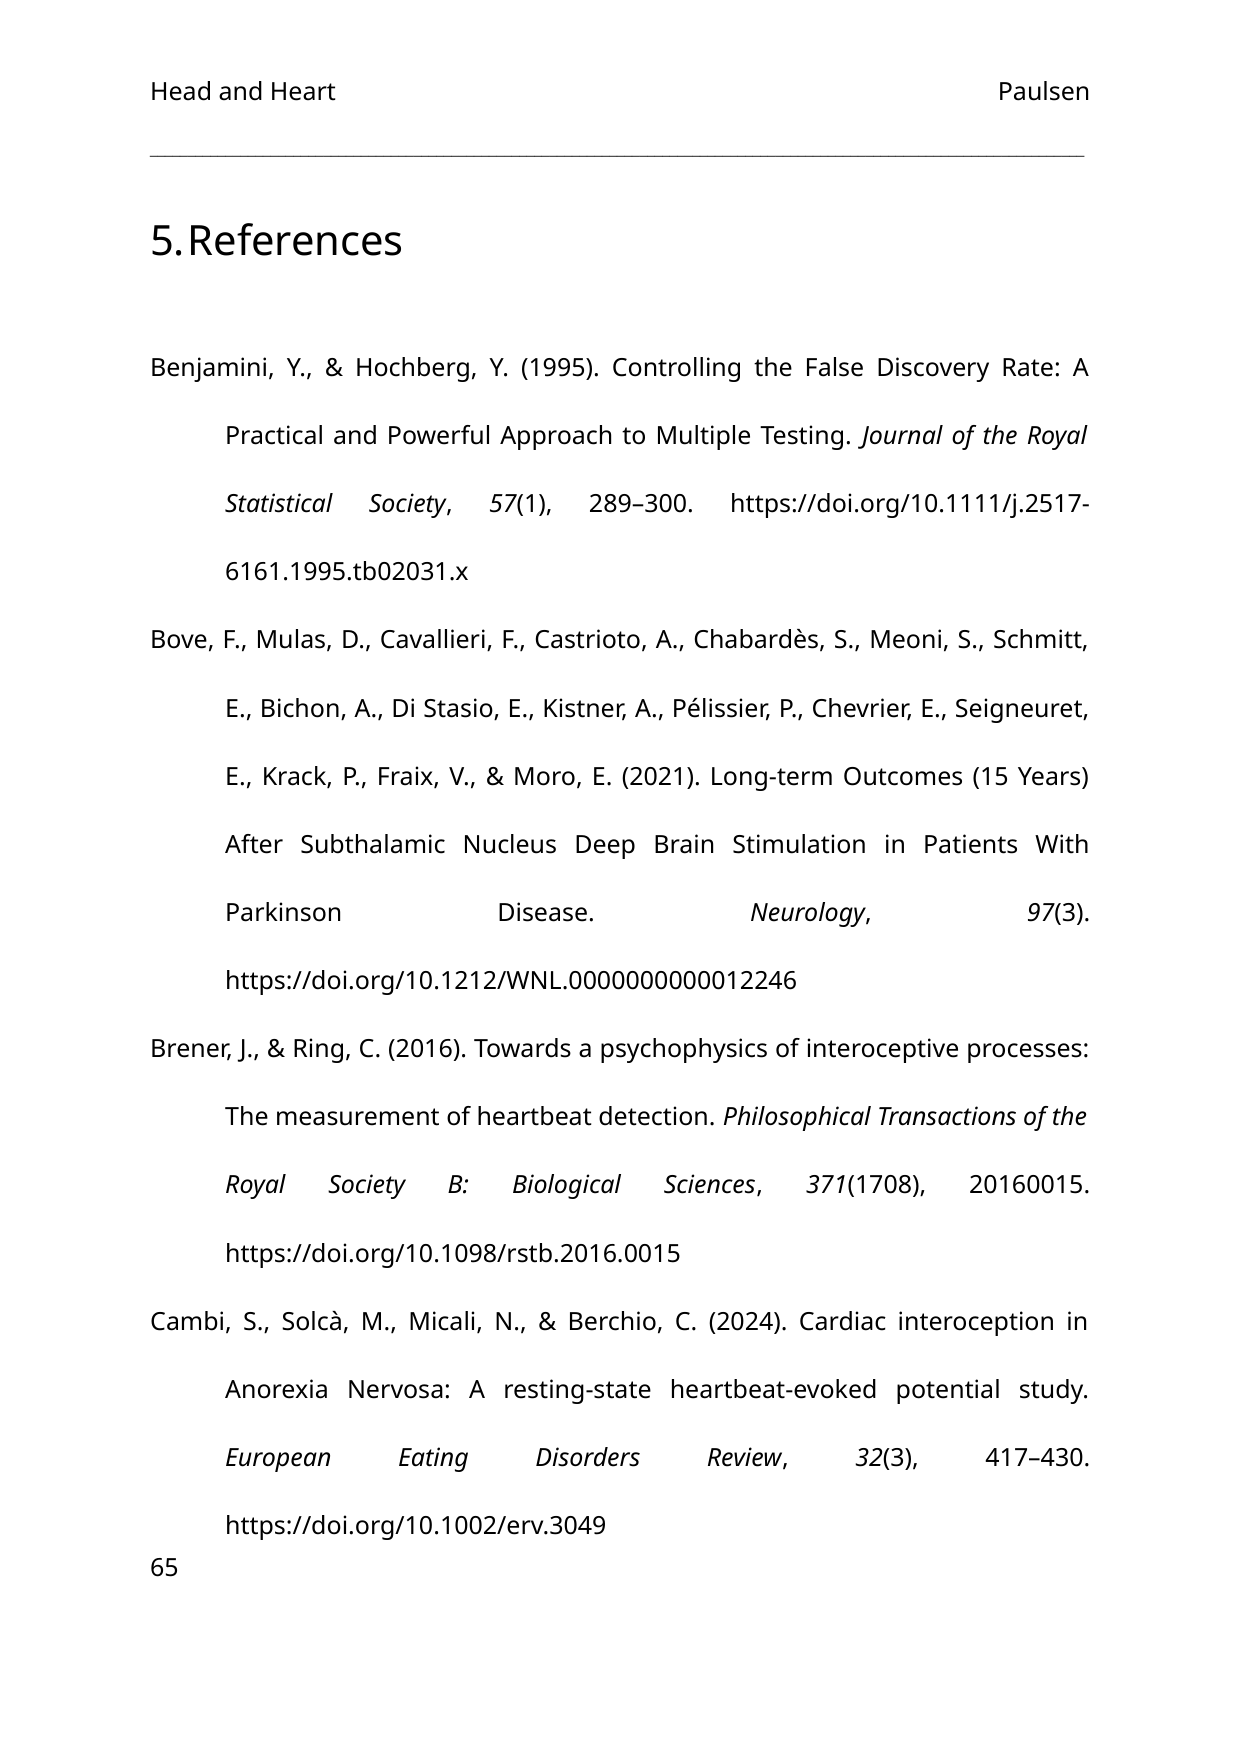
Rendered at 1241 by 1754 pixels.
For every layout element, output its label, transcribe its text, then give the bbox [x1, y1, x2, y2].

text Benjamini, Y., & Hochberg, Y. (1995). Controlling the False Discovery Rate: A Practical and Powerful Approach to Multiple Testing. Journal of the Royal Statistical Society, 57(1), 289–300. https://doi.org/10.1111/j.2517-6161.1995.tb02031.x [150, 349, 1090, 588]
text Bove, F., Mulas, D., Cavallieri, F., Castrioto, A., Chabardès, S., Meoni, S., Schmitt, E., Bichon, A., Di Stasio, E., Kistner, A., Pélissier, P., Chevrier, E., Seigneuret, E., Krack, P., Fraix, V., & Moro, E. (2021). Long-term Outcomes (15 Years) After Subthalamic Nucleus Deep Brain Stimulation in Patients With Parkinson Disease. Neurology, 97(3). https://doi.org/10.1212/WNL.0000000000012246 [150, 622, 1090, 997]
text Cambi, S., Solcà, M., Micali, N., & Berchio, C. (2024). Cardiac interoception in Anorexia Nervosa: A resting‐state heartbeat‐evoked potential study. European Eating Disorders Review, 32(3), 417–430. https://doi.org/10.1002/erv.3049 [150, 1303, 1090, 1542]
text Brener, J., & Ring, C. (2016). Towards a psychophysics of interoceptive processes: The measurement of heartbeat detection. Philosophical Transactions of the Royal Society B: Biological Sciences, 371(1708), 20160015. https://doi.org/10.1098/rstb.2016.0015 [150, 1031, 1090, 1269]
subtitle References [150, 211, 1090, 268]
